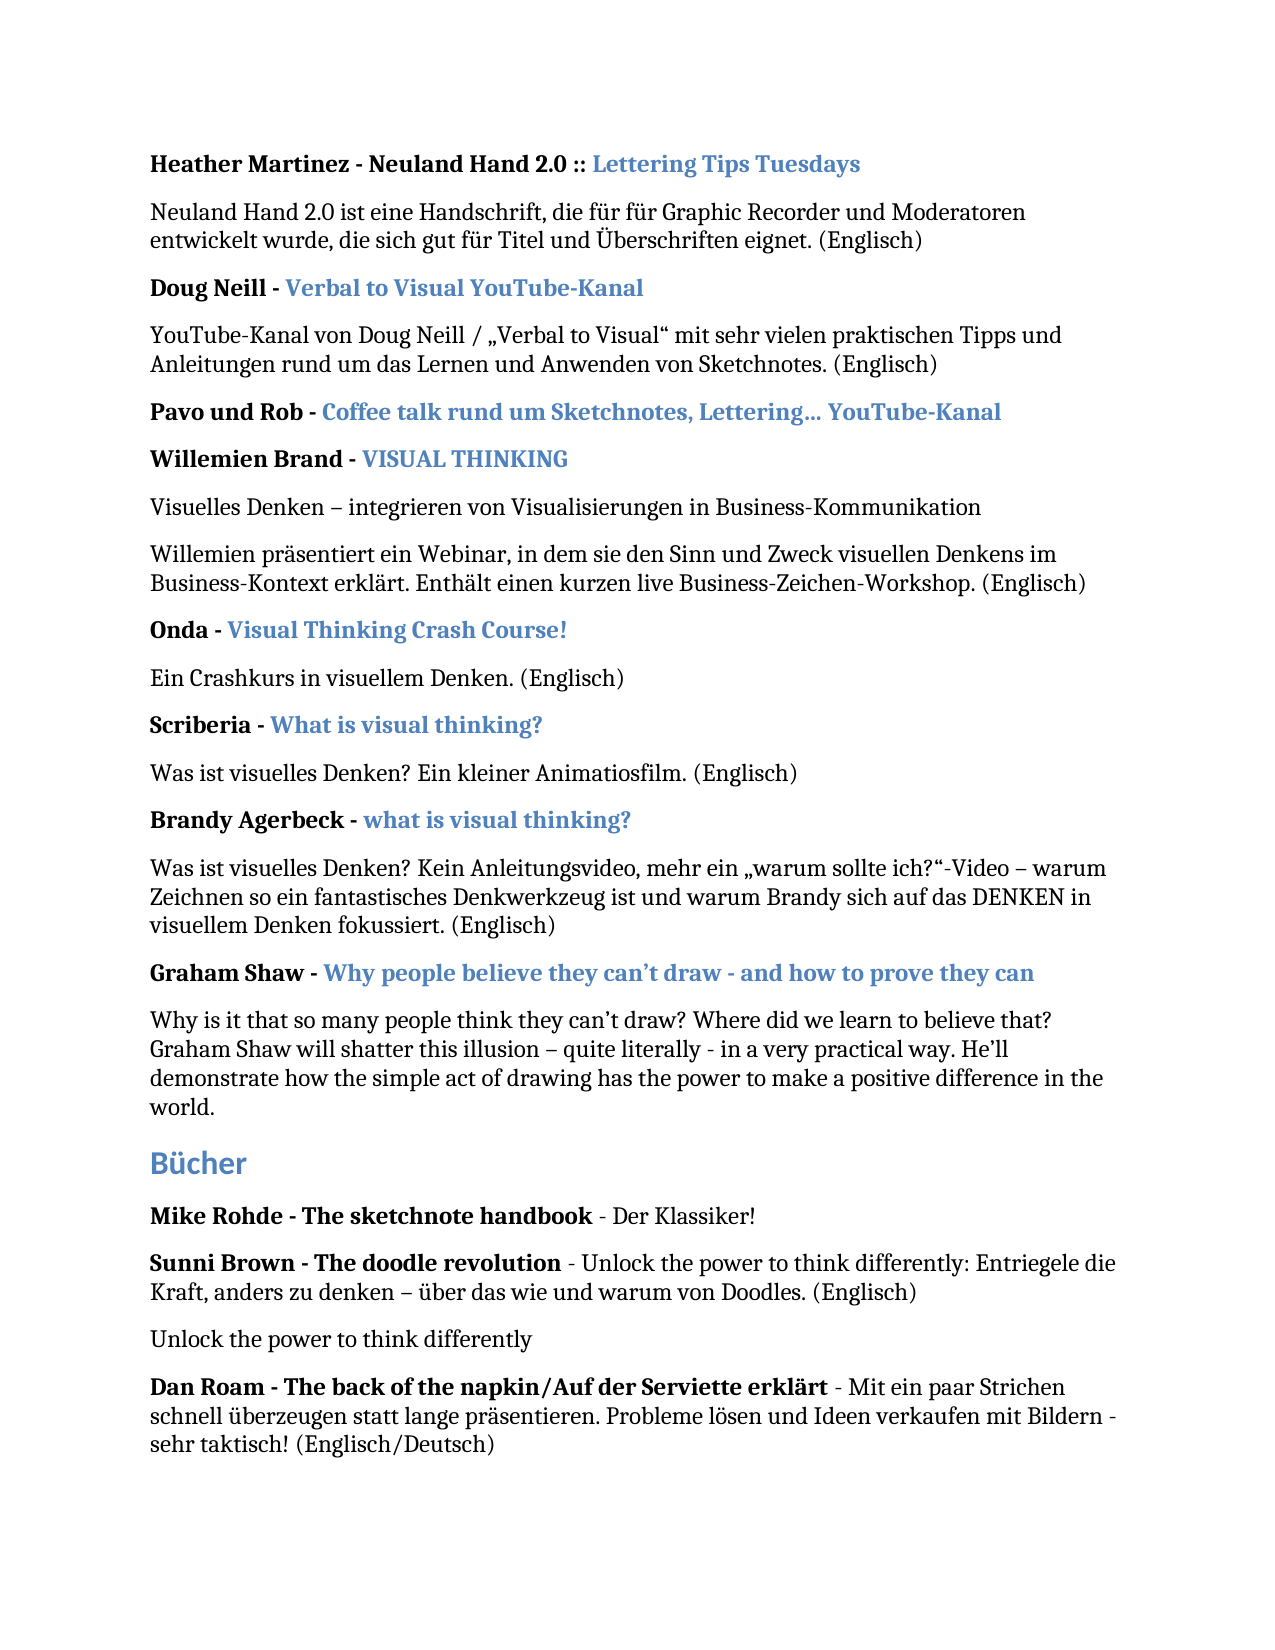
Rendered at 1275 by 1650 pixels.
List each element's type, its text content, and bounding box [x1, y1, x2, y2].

text Ein Crashkurs in visuellem Denken. (Englisch) [150, 664, 1125, 692]
text Pavo und Rob - Coffee talk rund um Sketchnotes, Lettering… YouTube-Kanal [150, 397, 1125, 426]
text Graham Shaw - Why people believe they can’t draw - and how to prove they can [150, 959, 1125, 987]
text Neuland Hand 2.0 ist eine Handschrift, die für für Graphic Recorder und Moderatoren entwickelt wurde, die sich gut für Titel und Überschriften eignet. (Englisch) [150, 197, 1125, 255]
text Mike Rohde - The sketchnote handbook - Der Klassiker! [150, 1202, 1125, 1230]
text Unlock the power to think differently [150, 1325, 1125, 1354]
text Why is it that so many people think they can’t draw? Where did we learn to believe that? Graham Shaw will shatter this illusion – quite literally - in a very practical way. He’ll demonstrate how the simple act of drawing has the power to make a positive difference in the world. [150, 1006, 1125, 1121]
text Brandy Agerbeck - what is visual thinking? [150, 806, 1125, 835]
text Scriberia - What is visual thinking? [150, 711, 1125, 740]
text Was ist visuelles Denken? Ein kleiner Animatiosfilm. (Englisch) [150, 759, 1125, 787]
text Heather Martinez - Neuland Hand 2.0 :: Lettering Tips Tuesdays [150, 150, 1125, 179]
text Doug Neill - Verbal to Visual YouTube-Kanal [150, 274, 1125, 302]
text Sunni Brown - The doodle revolution - Unlock the power to think differently: Entriegele die Kraft, anders zu denken – über das wie und warum von Doodles. (Englisch) [150, 1249, 1125, 1307]
text Dan Roam - The back of the napkin/Auf der Serviette erklärt - Mit ein paar Strichen schnell überzeugen statt lange präsentieren. Probleme lösen und Ideen verkaufen mit Bildern - sehr taktisch! (Englisch/Deutsch) [150, 1373, 1125, 1459]
text YouTube-Kanal von Doug Neill / „Verbal to Visual“ mit sehr vielen praktischen Tipps und Anleitungen rund um das Lernen und Anwenden von Sketchnotes. (Englisch) [150, 321, 1125, 379]
text Visuelles Denken – integrieren von Visualisierungen in Business-Kommunikation [150, 492, 1125, 521]
text Was ist visuelles Denken? Kein Anleitungsvideo, mehr ein „warum sollte ich?“-Video – warum Zeichnen so ein fantastisches Denkwerkzeug ist und warum Brandy sich auf das DENKEN in visuellem Denken fokussiert. (Englisch) [150, 854, 1125, 940]
text Onda - Visual Thinking Crash Course! [150, 616, 1125, 645]
subtitle Bücher [150, 1142, 1125, 1183]
text Willemien präsentiert ein Webinar, in dem sie den Sinn und Zweck visuellen Denkens im Business-Kontext erklärt. Enthält einen kurzen live Business-Zeichen-Workshop. (Englisch) [150, 540, 1125, 597]
text Willemien Brand - VISUAL THINKING [150, 445, 1125, 474]
